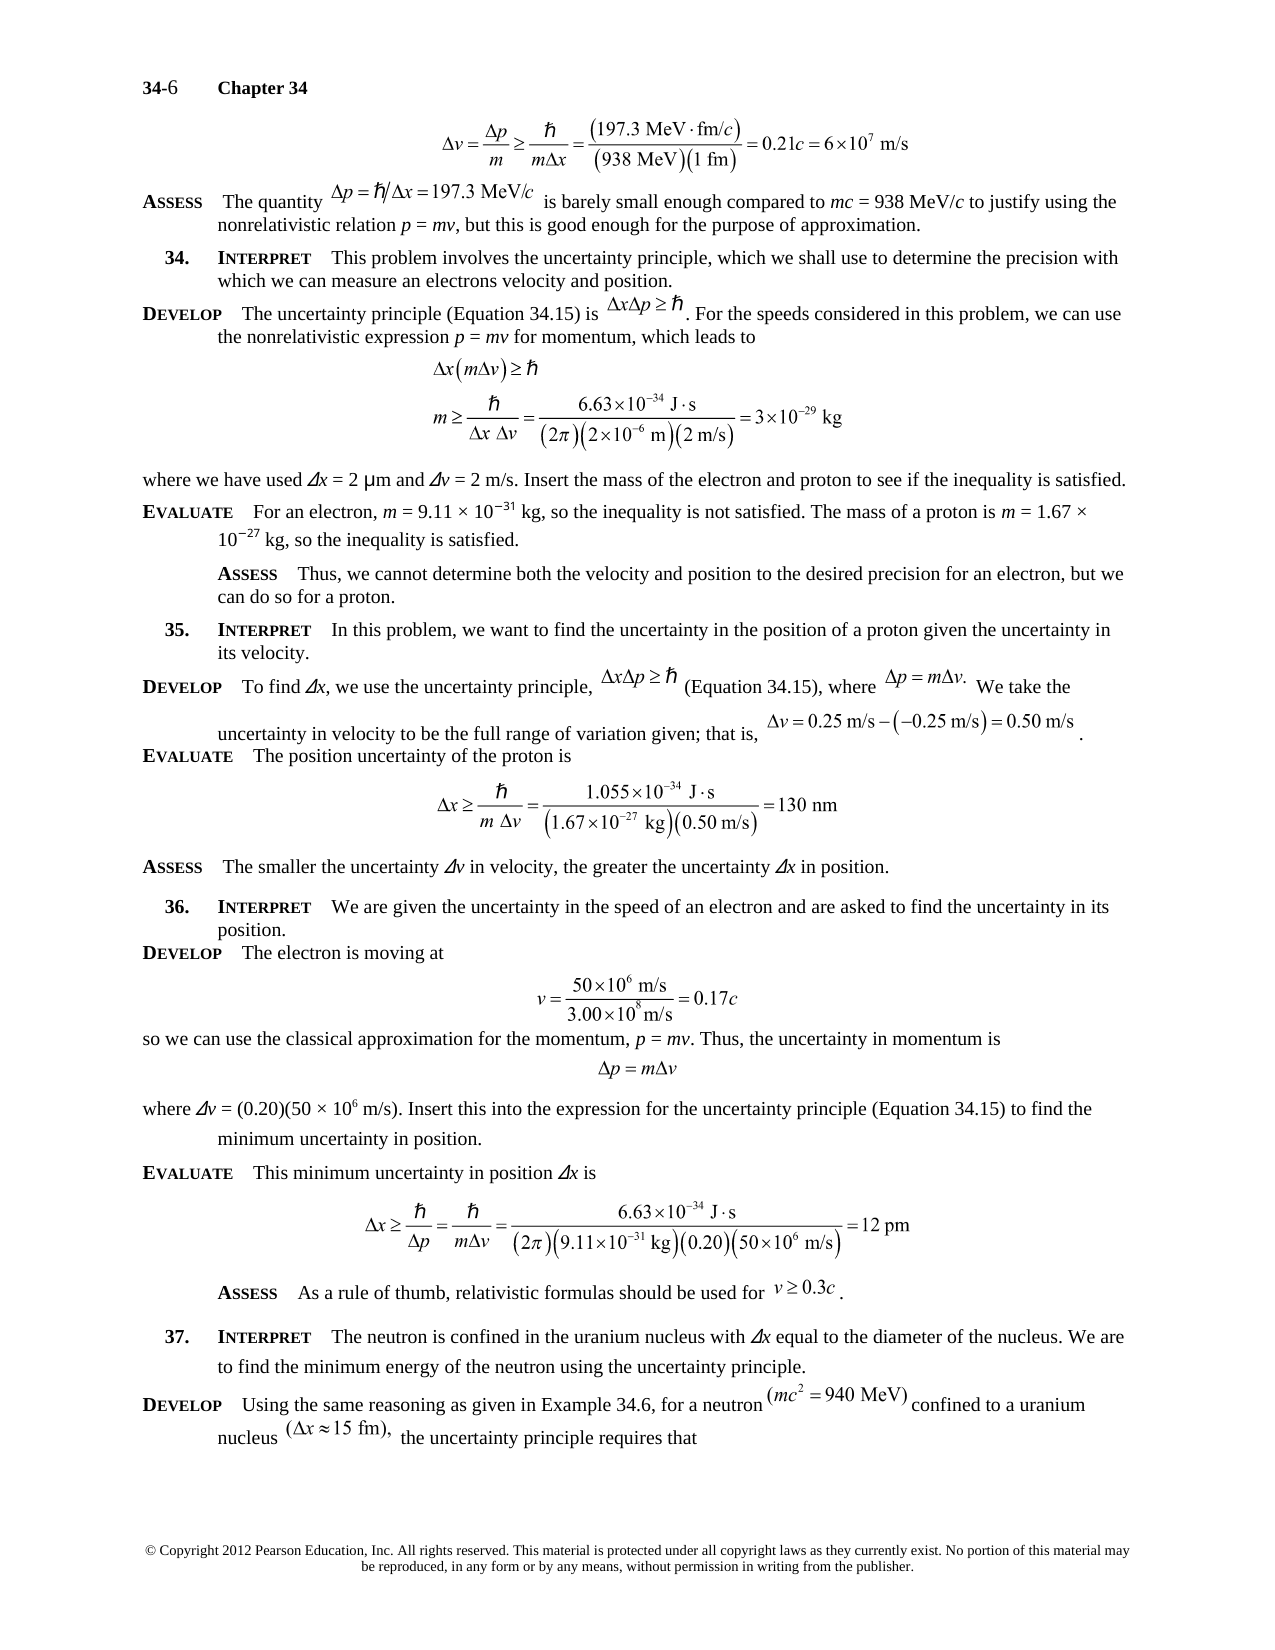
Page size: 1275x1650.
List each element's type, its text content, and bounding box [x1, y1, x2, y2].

text 36. Interpret We are given the uncertainty in the speed of an electron and are asked to find the uncertainty in its position. [142, 895, 1132, 941]
text Develop To find Δx, we use the uncertainty principle, (Equation 34.15), where We take the uncertainty in velocity to be the full range of variation given; that is, . [142, 664, 1132, 744]
picture [763, 1378, 912, 1412]
text 34. Interpret This problem involves the uncertainty principle, which we shall use to determine the precision with which we can measure an electrons velocity and position. [142, 246, 1132, 292]
picture [881, 664, 971, 694]
text Develop The electron is moving at [142, 941, 1132, 964]
text Evaluate The position uncertainty of the proton is [142, 744, 1132, 767]
text Assess As a rule of thumb, relativistic formulas should be used for . [217, 1275, 1132, 1304]
text Develop Using the same reasoning as given in Example 34.6, for a neutronconfined to a uranium nucleus the uncertainty principle requires that [142, 1378, 1132, 1449]
text 35. Interpret In this problem, we want to find the uncertainty in the position of a proton given the uncertainty in its velocity. [142, 618, 1132, 664]
text where we have used Δx = 2 μm and Δv = 2 m/s. Insert the mass of the electron and proton to see if the inequality is satisfied. [142, 457, 1132, 498]
text Evaluate This minimum uncertainty in position Δx is [142, 1150, 1132, 1190]
text Assess The smaller the uncertainty Δv in velocity, the greater the uncertainty Δx in position. [142, 844, 1132, 885]
text where Δv = (0.20)(50 × 106 m/s). Insert this into the expression for the uncertainty principle (Equation 34.15) to find the minimum uncertainty in position. [142, 1086, 1132, 1150]
picture [433, 775, 842, 845]
picture [763, 704, 1079, 740]
picture [594, 1055, 681, 1085]
picture [597, 664, 680, 694]
picture [533, 968, 742, 1026]
picture [361, 1195, 914, 1265]
picture [429, 353, 846, 455]
picture [603, 291, 686, 321]
text Evaluate For an electron, m = 9.11 × 10−31 kg, so the inequality is not satisfied. The mass of a proton is m = 1.67 × 10−27 kg, so the inequality is satisfied. [142, 498, 1132, 552]
text 37. Interpret The neutron is confined in the uranium nucleus with Δx equal to the diameter of the nucleus. We are to find the minimum energy of the neutron using the uncertainty principle. [142, 1314, 1132, 1378]
picture [327, 112, 912, 209]
text Assess The quantity is barely small enough compared to mc = 938 MeV/c to justify using the nonrelativistic relation p = mv, but this is good enough for the purpose of approximation. [142, 177, 1132, 236]
text so we can use the classical approximation for the momentum, p = mv. Thus, the uncertainty in momentum is [142, 1027, 1132, 1050]
text Assess Thus, we cannot determine both the velocity and position to the desired precision for an electron, but we can do so for a proton. [217, 562, 1132, 608]
text Develop The uncertainty principle (Equation 34.15) is . For the speeds considered in this problem, we can use the nonrelativistic expression p = mv for momentum, which leads to [142, 292, 1132, 348]
picture [282, 1415, 396, 1445]
picture [770, 1274, 839, 1300]
